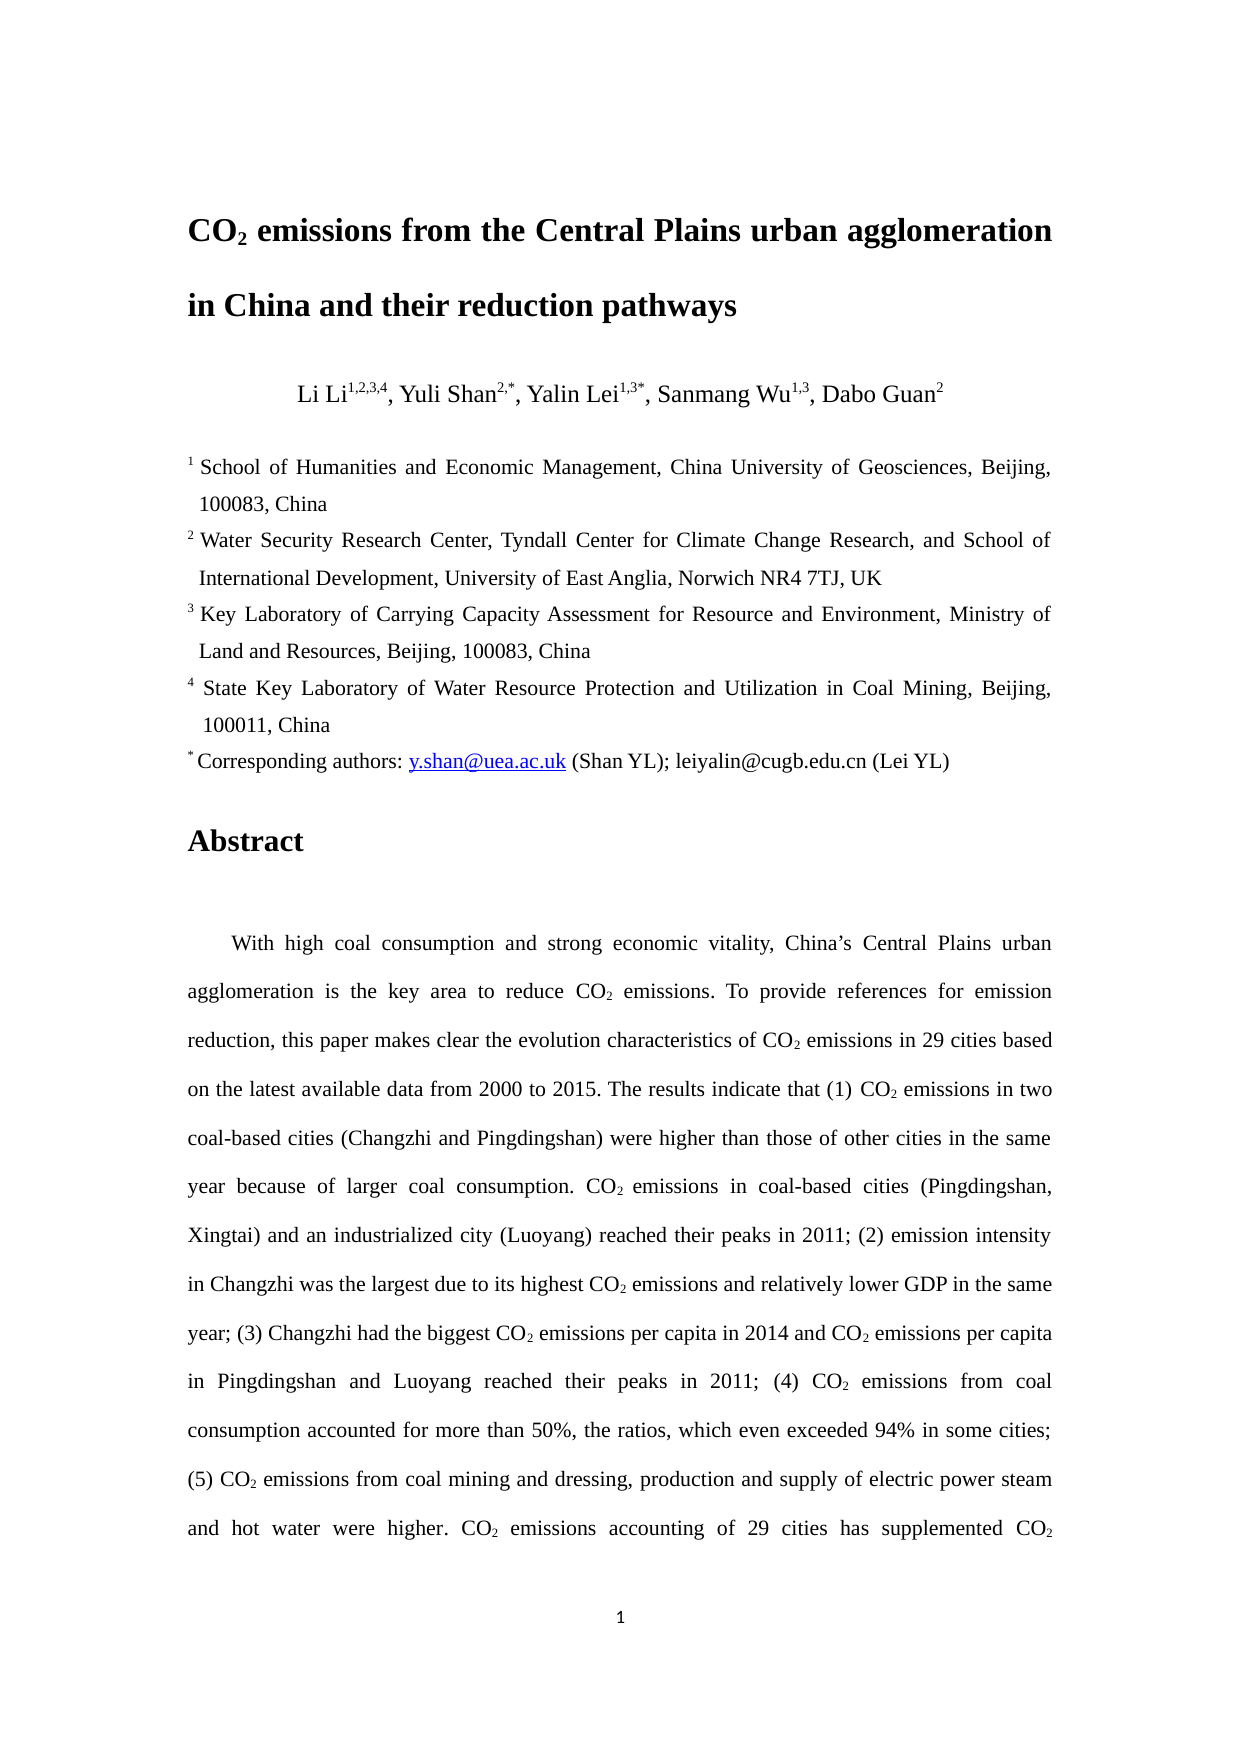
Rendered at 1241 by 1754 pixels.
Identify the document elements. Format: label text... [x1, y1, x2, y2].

text * Corresponding authors: y.shan@uea.ac.uk (Shan YL); leiyalin@cugb.edu.cn (Lei YL) [187, 744, 1053, 777]
subtitle CO2 emissions from the Central Plains urban agglomeration in China and their reduction pathways [187, 197, 1053, 337]
text 3 Key Laboratory of Carrying Capacity Assessment for Resource and Environment, Ministry of Land and Resources, Beijing, 100083, China [187, 597, 1053, 667]
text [187, 926, 1053, 1543]
subtitle Abstract [187, 808, 1053, 873]
text Li Li1,2,3,4, Yuli Shan2,*, Yalin Lei1,3*, Sanmang Wu1,3, Dabo Guan2 [187, 377, 1053, 410]
text 4 State Key Laboratory of Water Resource Protection and Utilization in Coal Mining, Beijing, 100011, China [187, 671, 1053, 741]
text 1 School of Humanities and Economic Management, China University of Geosciences, Beijing, 100083, China [187, 450, 1053, 520]
text 2 Water Security Research Center, Tyndall Center for Climate Change Research, and School of International Development, University of East Anglia, Norwich NR4 7TJ, UK [187, 524, 1053, 593]
